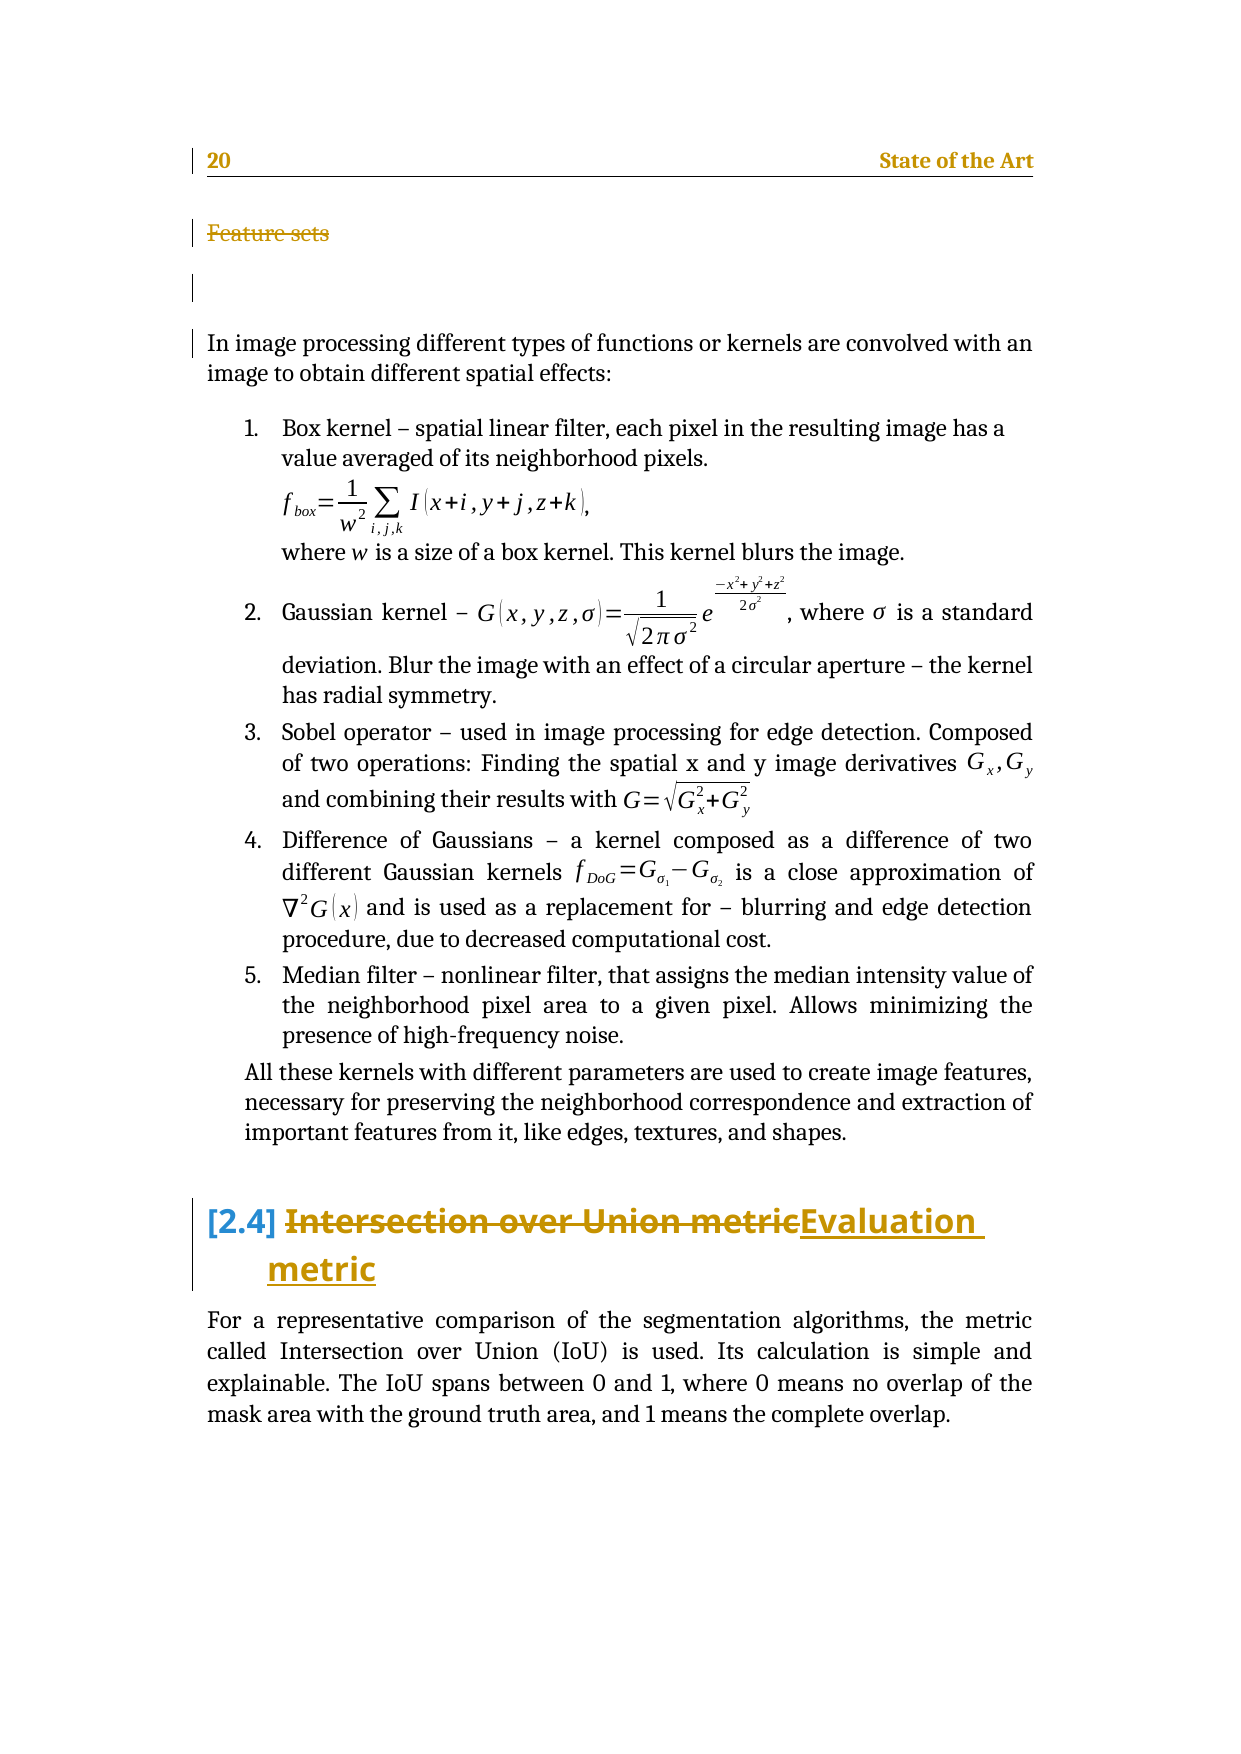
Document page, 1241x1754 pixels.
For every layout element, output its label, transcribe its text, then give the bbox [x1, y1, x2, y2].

list Gaussian kernel – , where is a standard deviation. Blur the image with an effect of a circular aperture – the kernel has radial symmetry. [244, 574, 1033, 710]
text All these kernels with different parameters are used to create image features, necessary for preserving the neighborhood correspondence and extraction of important features from it, like edges, textures, and shapes. [244, 1057, 1033, 1146]
list Sobel operator – used in image processing for edge detection. Composed of two operations: Finding the spatial x and y image derivatives and combining their results with [244, 717, 1033, 818]
list Box kernel – spatial linear filter, each pixel in the resulting image has a value averaged of its neighborhood pixels. , where is a size of a box kernel. This kernel blurs the image. [244, 414, 1033, 567]
list Difference of Gaussians – a kernel composed as a difference of two different Gaussian kernels is a close approximation of and is used as a replacement for – blurring and edge detection procedure, due to decreased computational cost. [244, 826, 1033, 953]
list Median filter – nonlinear filter, that assigns the median intensity value of the neighborhood pixel area to a given pixel. Allows minimizing the presence of high-frequency noise. [244, 961, 1033, 1050]
text In image processing different types of functions or kernels are convolved with an image to obtain different spatial effects: [207, 329, 1033, 388]
text For a representative comparison of the segmentation algorithms, the metric called Intersection over Union (IoU) is used. Its calculation is simple and explainable. The IoU spans between 0 and 1, where 0 means no overlap of the mask area with the ground truth area, and 1 means the complete overlap. [207, 1306, 1033, 1429]
